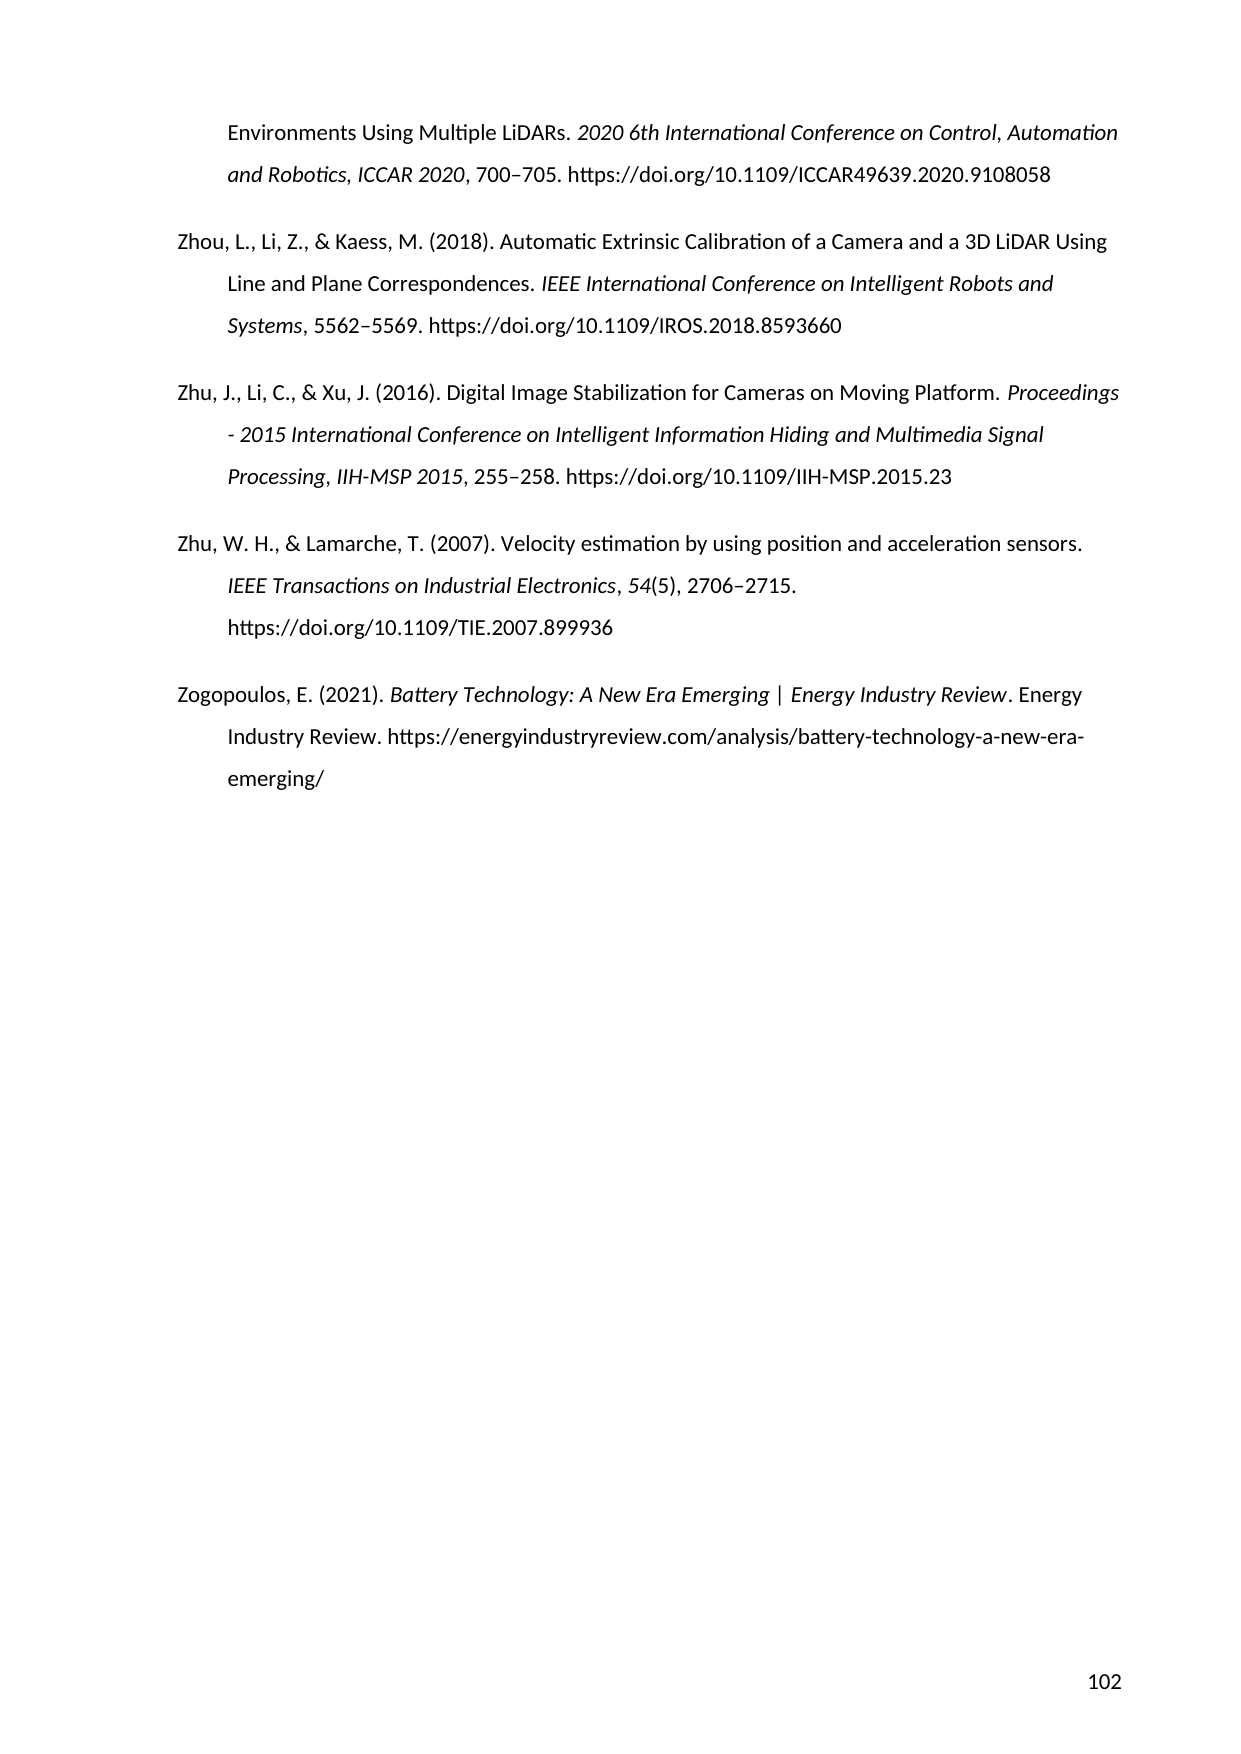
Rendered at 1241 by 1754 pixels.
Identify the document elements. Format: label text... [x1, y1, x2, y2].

text Zhou, L., Li, Z., & Kaess, M. (2018). Automatic Extrinsic Calibration of a Camera and a 3D LiDAR Using Line and Plane Correspondences. IEEE International Conference on Intelligent Robots and Systems, 5562–5569. https://doi.org/10.1109/IROS.2018.8593660 [177, 227, 1122, 339]
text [177, 118, 1122, 188]
text Zhu, W. H., & Lamarche, T. (2007). Velocity estimation by using position and acceleration sensors. IEEE Transactions on Industrial Electronics, 54(5), 2706–2715. https://doi.org/10.1109/TIE.2007.899936 [177, 529, 1122, 641]
text Zogopoulos, E. (2021). Battery Technology: A New Era Emerging | Energy Industry Review. Energy Industry Review. https://energyindustryreview.com/analysis/battery-technology-a-new-era-emerging/ [177, 680, 1122, 792]
text Zhu, J., Li, C., & Xu, J. (2016). Digital Image Stabilization for Cameras on Moving Platform. Proceedings - 2015 International Conference on Intelligent Information Hiding and Multimedia Signal Processing, IIH-MSP 2015, 255–258. https://doi.org/10.1109/IIH-MSP.2015.23 [177, 378, 1122, 490]
